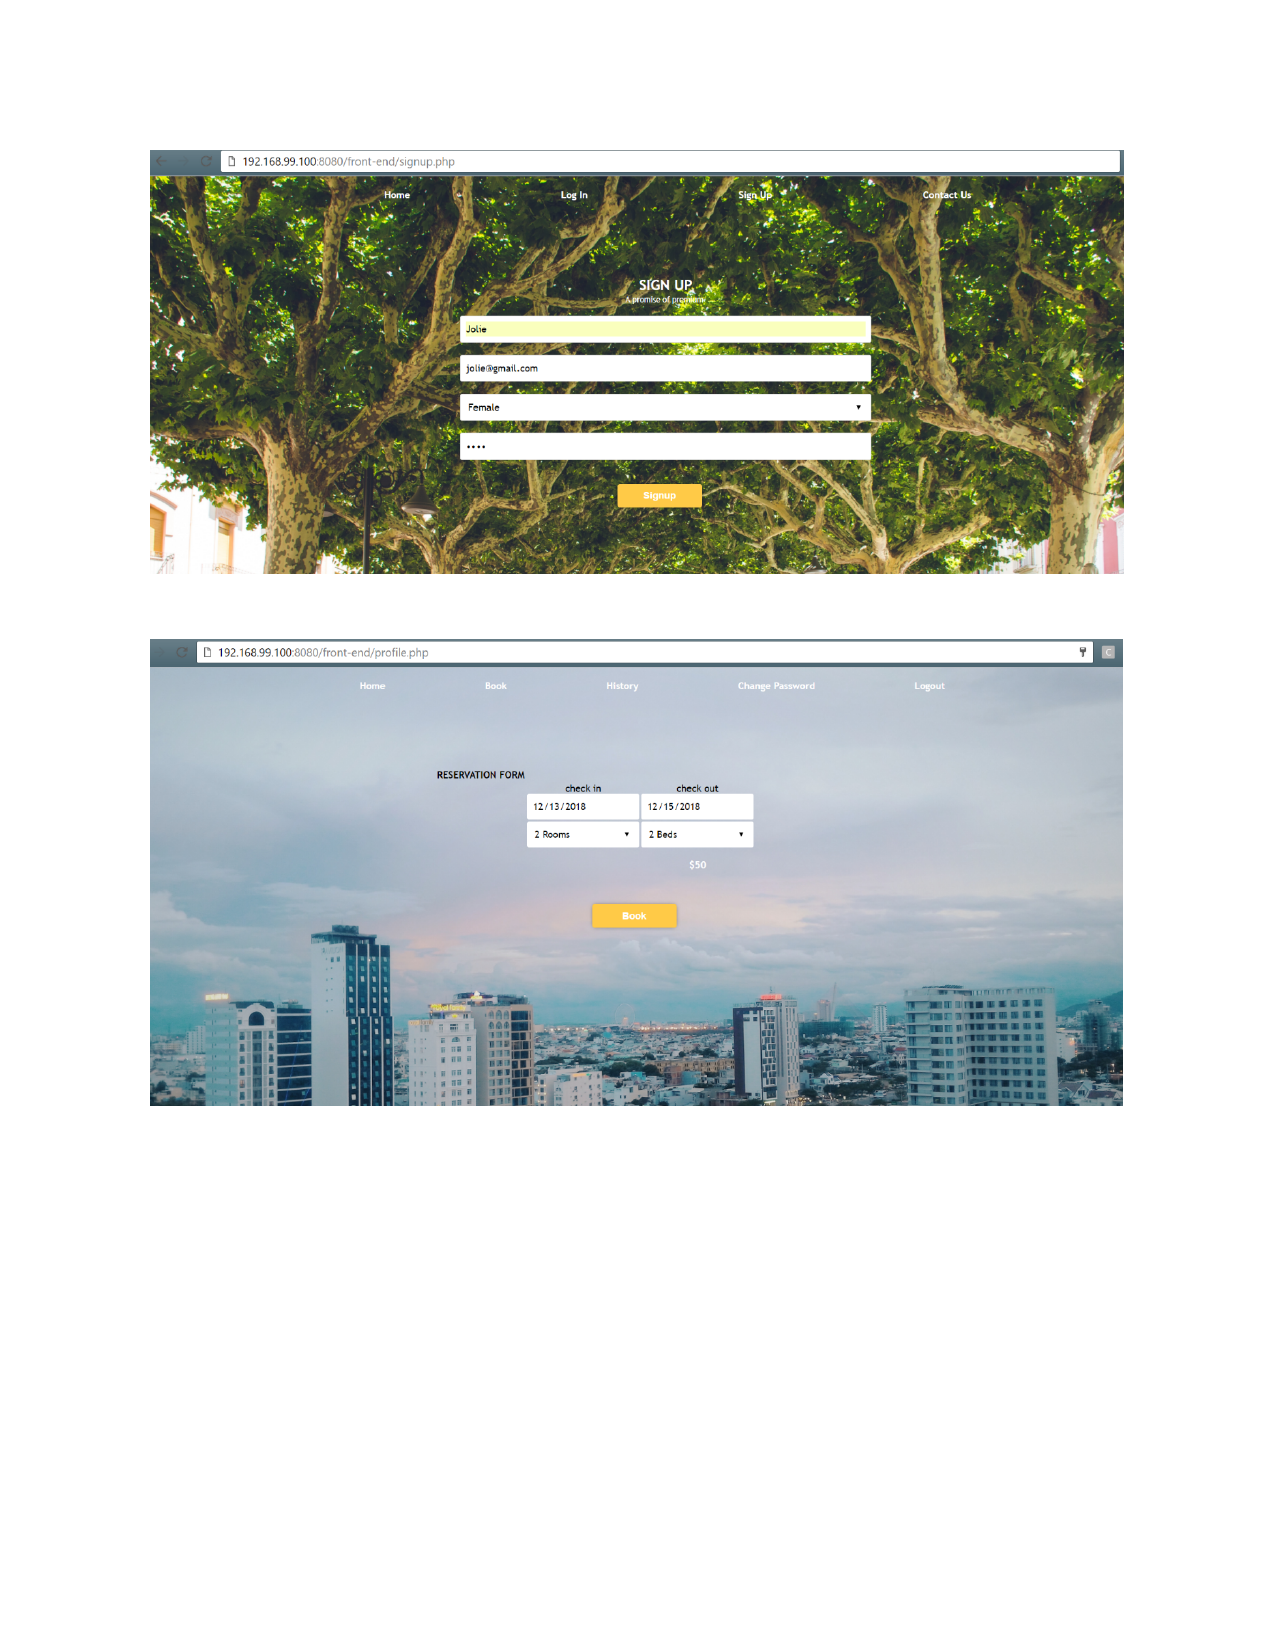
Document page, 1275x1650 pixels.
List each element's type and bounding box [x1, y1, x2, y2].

picture [150, 150, 1124, 574]
picture [150, 639, 1123, 1106]
